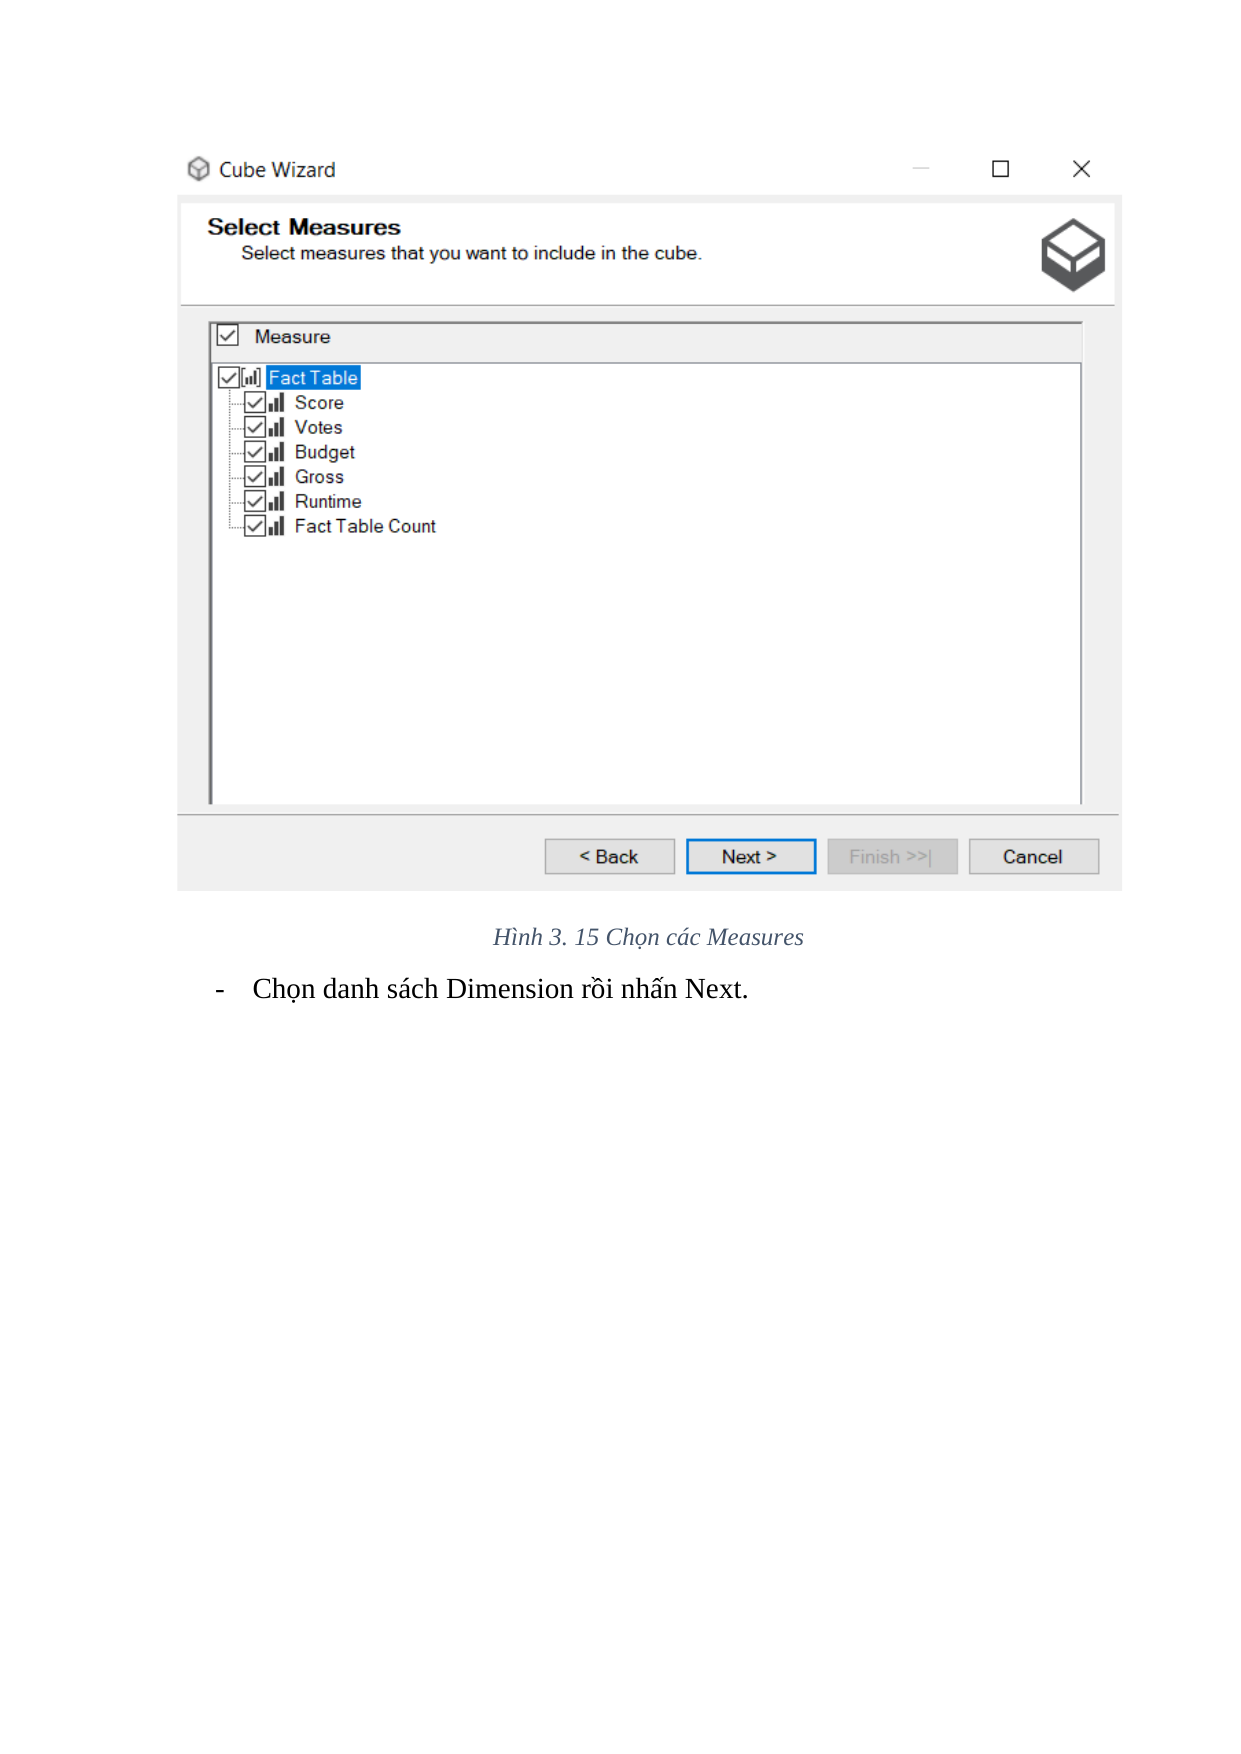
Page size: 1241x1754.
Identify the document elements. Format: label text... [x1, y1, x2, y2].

list Chọn danh sách Dimension rồi nhấn Next. [215, 971, 1122, 1005]
text Hình 3. 15 Chọn các Measures [177, 922, 1122, 950]
picture [177, 147, 1123, 891]
